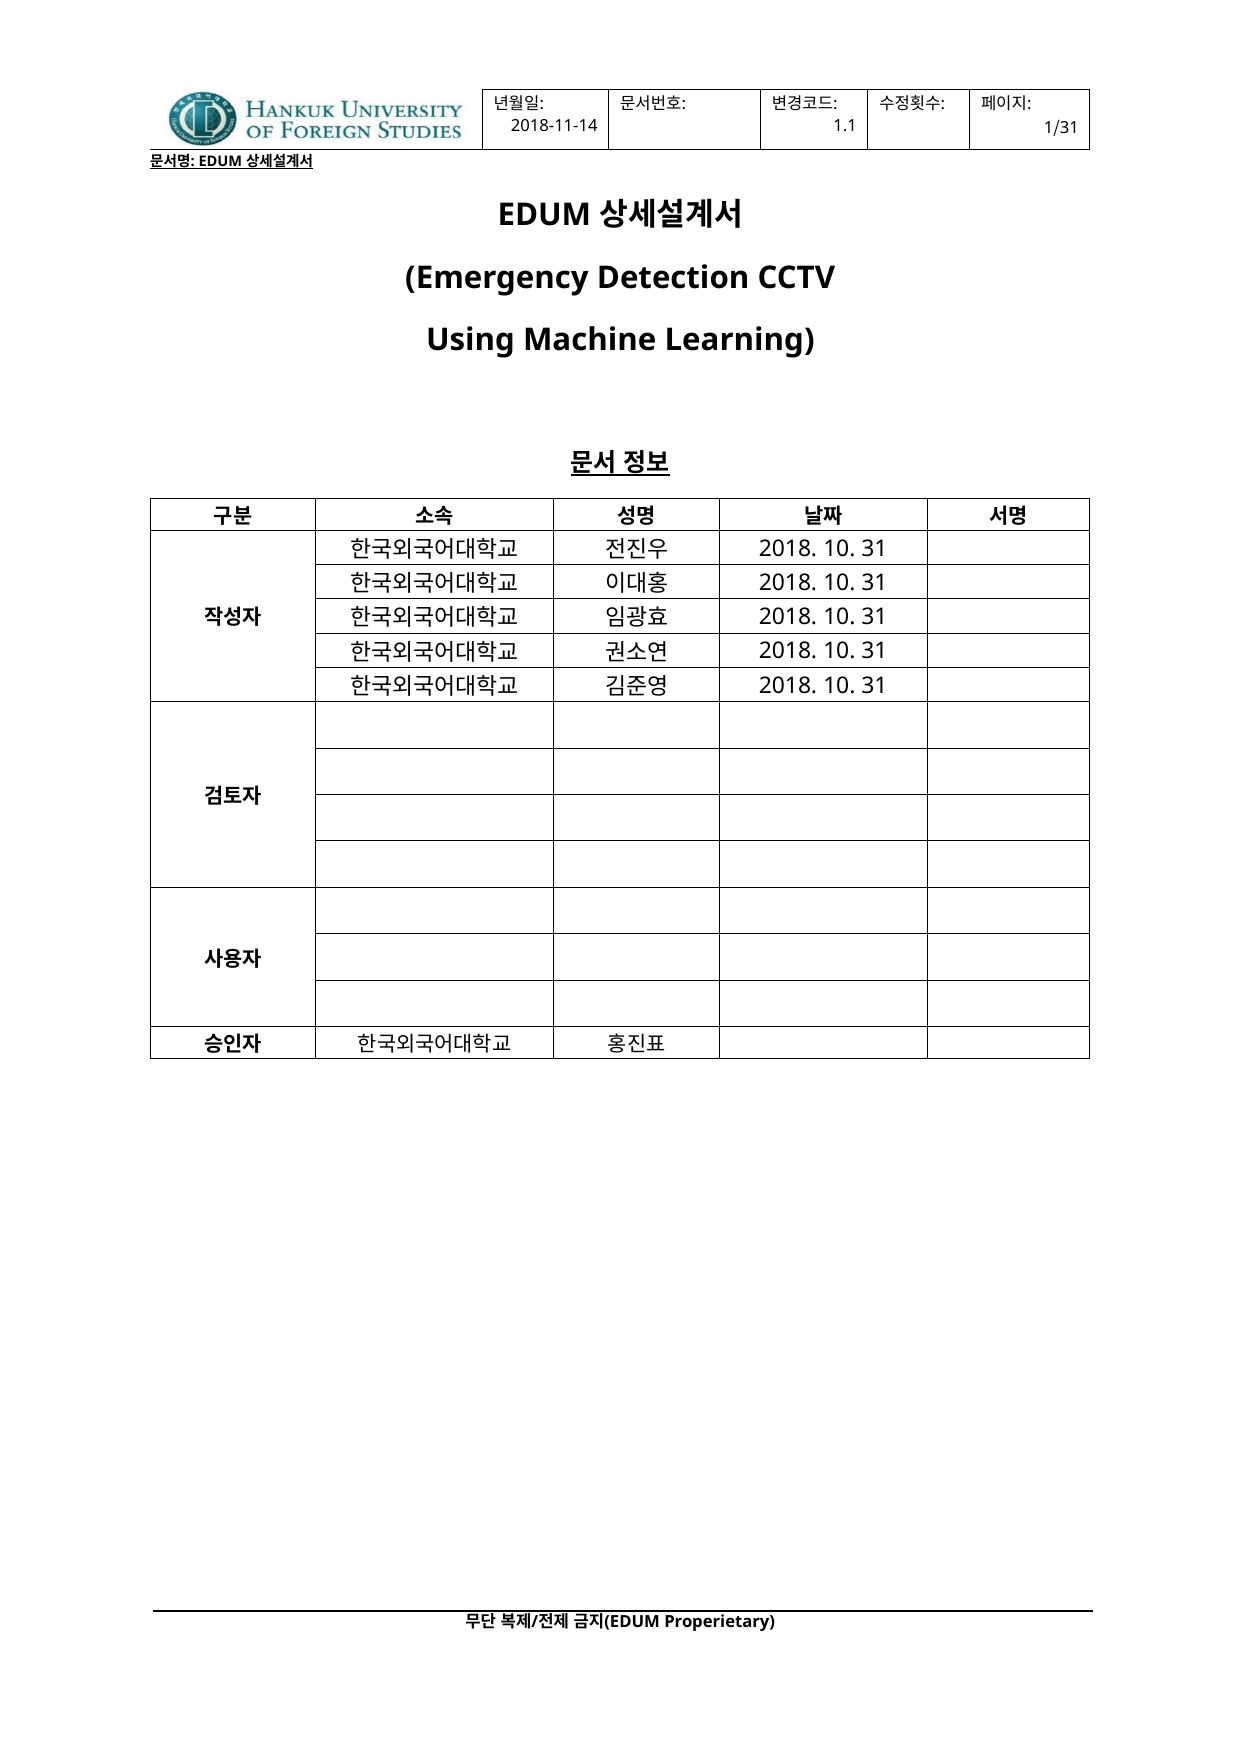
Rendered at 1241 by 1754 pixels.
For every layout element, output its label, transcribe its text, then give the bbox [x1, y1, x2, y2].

table_cell [554, 795, 719, 840]
table_cell [928, 668, 1089, 701]
table_cell [928, 981, 1089, 1026]
table_header 날짜 [720, 499, 927, 529]
table_cell [928, 841, 1089, 887]
table_cell [554, 749, 719, 794]
table_cell [316, 702, 553, 747]
table_cell [316, 981, 553, 1026]
table_cell [928, 702, 1089, 747]
text EDUM 상세설계서 [150, 189, 1090, 234]
table_cell 한국외국어대학교 [316, 668, 553, 701]
table_cell 한국외국어대학교 [316, 1027, 553, 1057]
table_cell 한국외국어대학교 [316, 599, 553, 632]
table_cell [554, 981, 719, 1026]
table_cell 김준영 [554, 668, 719, 701]
table_header 구분 [151, 499, 315, 529]
table_cell 2018. 10. 31 [720, 668, 927, 701]
table_cell 2018. 10. 31 [720, 599, 927, 632]
table_cell [928, 934, 1089, 980]
table_cell 권소연 [554, 634, 719, 667]
table_cell [554, 841, 719, 887]
table_header 성명 [554, 499, 719, 529]
table_cell 2018. 10. 31 [720, 634, 927, 667]
table_cell 임광효 [554, 599, 719, 632]
table_cell [316, 888, 553, 933]
table_cell 승인자 [151, 1027, 315, 1057]
table_cell [928, 565, 1089, 598]
table_cell [316, 749, 553, 794]
text (Emergency Detection CCTV [150, 255, 1090, 297]
table_cell 전진우 [554, 531, 719, 564]
table_cell [554, 934, 719, 980]
table_cell [720, 981, 927, 1026]
table_cell [720, 749, 927, 794]
table_cell [316, 841, 553, 887]
table_cell 2018. 10. 31 [720, 565, 927, 598]
table_cell [554, 702, 719, 747]
table_cell [554, 888, 719, 933]
text 문서 정보 [150, 443, 1090, 479]
text Using Machine Learning) [150, 317, 1090, 360]
table_cell 한국외국어대학교 [316, 634, 553, 667]
table_cell [928, 749, 1089, 794]
table_cell [928, 888, 1089, 933]
table_cell 한국외국어대학교 [316, 531, 553, 564]
table_cell 홍진표 [554, 1027, 719, 1057]
table_cell [720, 934, 927, 980]
table_cell [928, 599, 1089, 632]
table_cell [928, 634, 1089, 667]
table_cell [928, 531, 1089, 564]
table_cell [928, 1027, 1089, 1057]
table_cell [720, 1027, 927, 1057]
table_cell 검토자 [151, 702, 315, 887]
table_header 서명 [928, 499, 1089, 529]
table_cell [720, 702, 927, 747]
table_cell [720, 841, 927, 887]
table_cell [720, 888, 927, 933]
table_cell 한국외국어대학교 [316, 565, 553, 598]
table_cell 작성자 [151, 531, 315, 701]
table_cell 2018. 10. 31 [720, 531, 927, 564]
table_cell 사용자 [151, 888, 315, 1026]
table_cell [316, 795, 553, 840]
picture [161, 89, 470, 149]
table_cell [316, 934, 553, 980]
table_cell [720, 795, 927, 840]
table_header 소속 [316, 499, 553, 529]
table_cell [928, 795, 1089, 840]
table_cell 이대홍 [554, 565, 719, 598]
